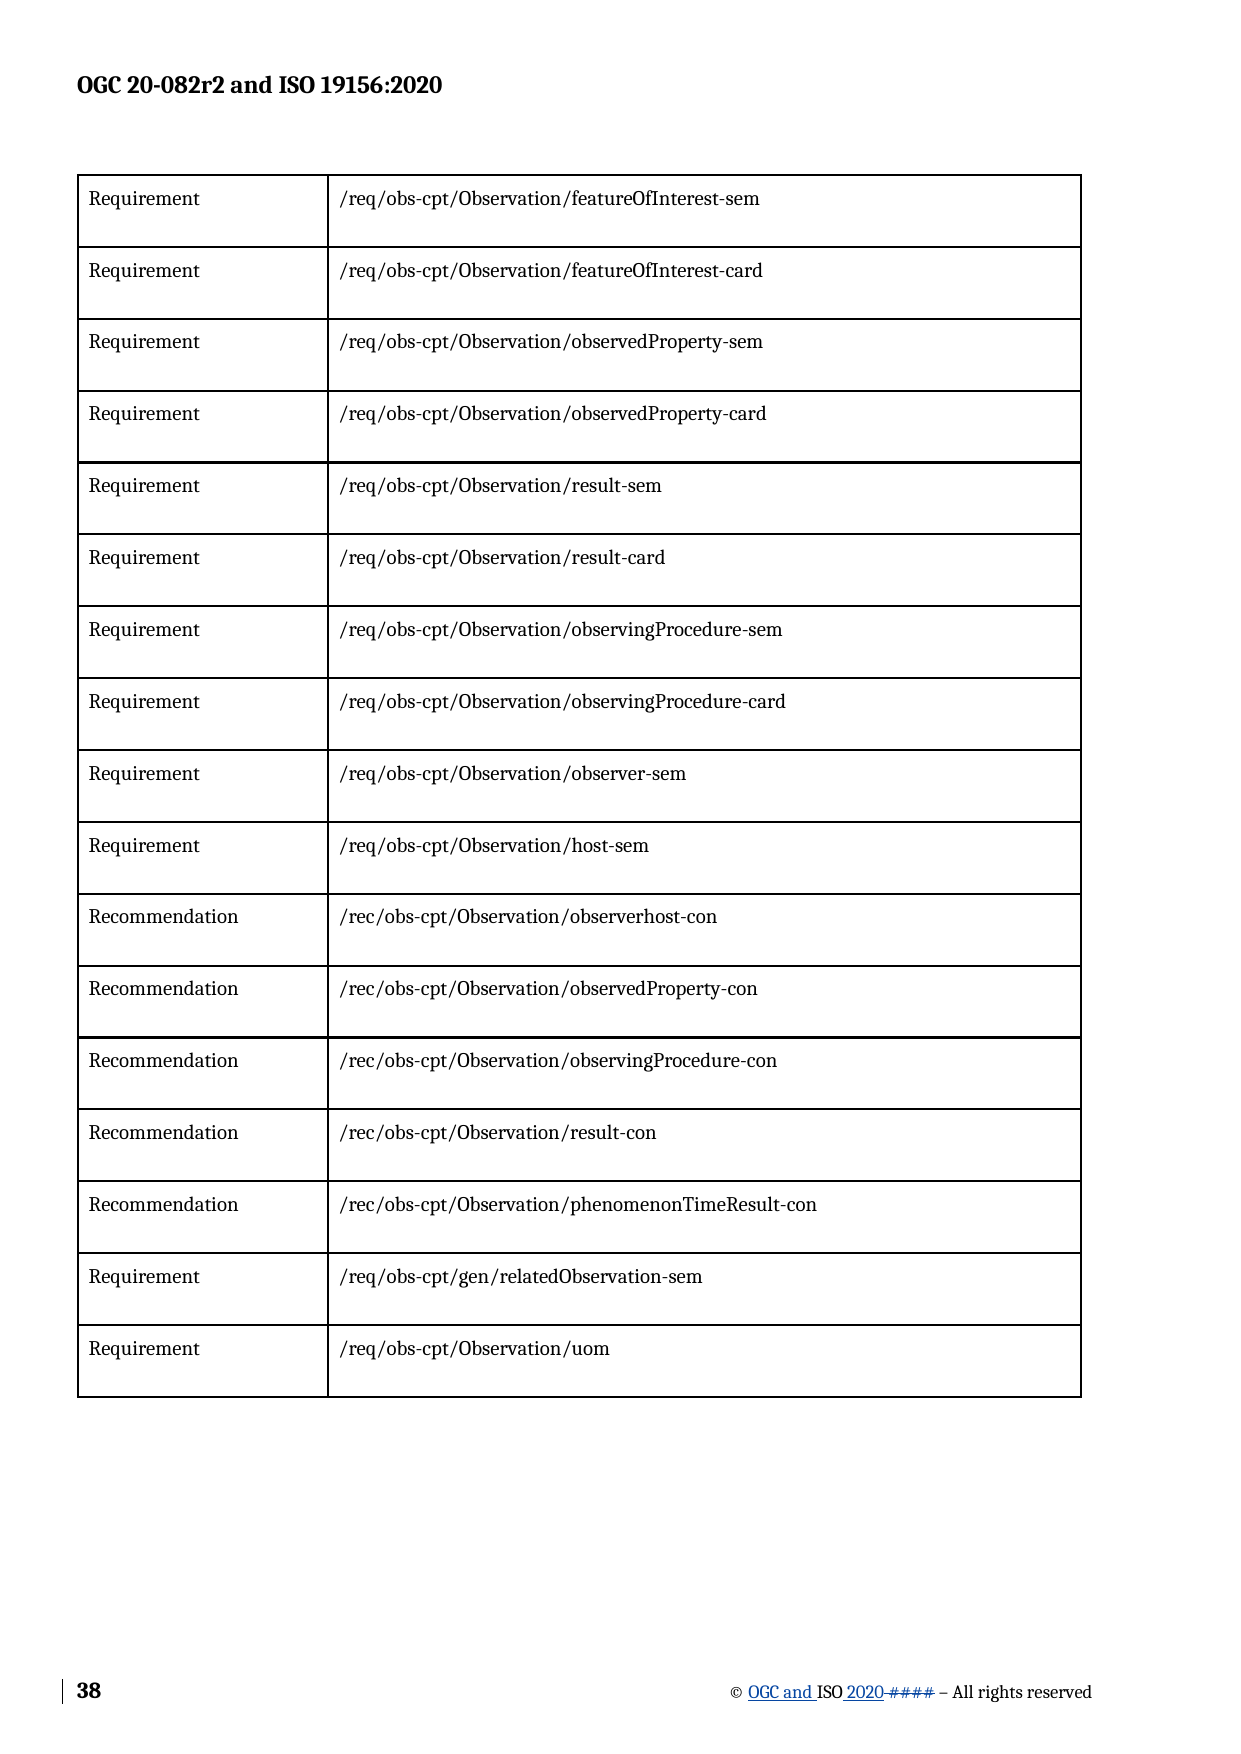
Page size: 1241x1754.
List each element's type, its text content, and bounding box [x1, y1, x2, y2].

table_cell /req/obs-cpt/Observation/observingProcedure-card [329, 679, 1080, 749]
table_cell Recommendation [79, 895, 327, 964]
table_cell /req/obs-cpt/Observation/observingProcedure-sem [329, 607, 1080, 677]
table_cell /rec/obs-cpt/Observation/result-con [329, 1110, 1080, 1180]
table_cell Requirement [79, 248, 327, 318]
table_cell Requirement [79, 607, 327, 677]
table_cell Recommendation [79, 1110, 327, 1180]
table_cell /rec/obs-cpt/Observation/observingProcedure-con [329, 1039, 1080, 1108]
table_cell Requirement [79, 320, 327, 389]
table_cell /req/obs-cpt/Observation/result-sem [329, 464, 1080, 533]
table_cell /req/obs-cpt/Observation/result-card [329, 535, 1080, 605]
table_cell Recommendation [79, 967, 327, 1036]
table_cell Requirement [79, 679, 327, 749]
table_cell Requirement [79, 751, 327, 821]
table_cell Requirement [79, 176, 327, 246]
table_cell Requirement [79, 1254, 327, 1324]
table_cell /req/obs-cpt/gen/relatedObservation-sem [329, 1254, 1080, 1324]
table_cell Recommendation [79, 1182, 327, 1252]
table_cell Requirement [79, 1326, 327, 1396]
table_cell /req/obs-cpt/Observation/featureOfInterest-sem [329, 176, 1080, 246]
table_cell Requirement [79, 535, 327, 605]
table_cell Requirement [79, 823, 327, 893]
table_cell Requirement [79, 392, 327, 461]
table_cell /req/obs-cpt/Observation/featureOfInterest-card [329, 248, 1080, 318]
table_cell /req/obs-cpt/Observation/uom [329, 1326, 1080, 1396]
table_cell /rec/obs-cpt/Observation/observedProperty-con [329, 967, 1080, 1036]
table_cell /rec/obs-cpt/Observation/observerhost-con [329, 895, 1080, 964]
table_cell /rec/obs-cpt/Observation/phenomenonTimeResult-con [329, 1182, 1080, 1252]
table_cell Requirement [79, 464, 327, 533]
table_cell /req/obs-cpt/Observation/host-sem [329, 823, 1080, 893]
table_cell /req/obs-cpt/Observation/observer-sem [329, 751, 1080, 821]
table_cell /req/obs-cpt/Observation/observedProperty-sem [329, 320, 1080, 389]
table_cell /req/obs-cpt/Observation/observedProperty-card [329, 392, 1080, 461]
table_cell Recommendation [79, 1039, 327, 1108]
